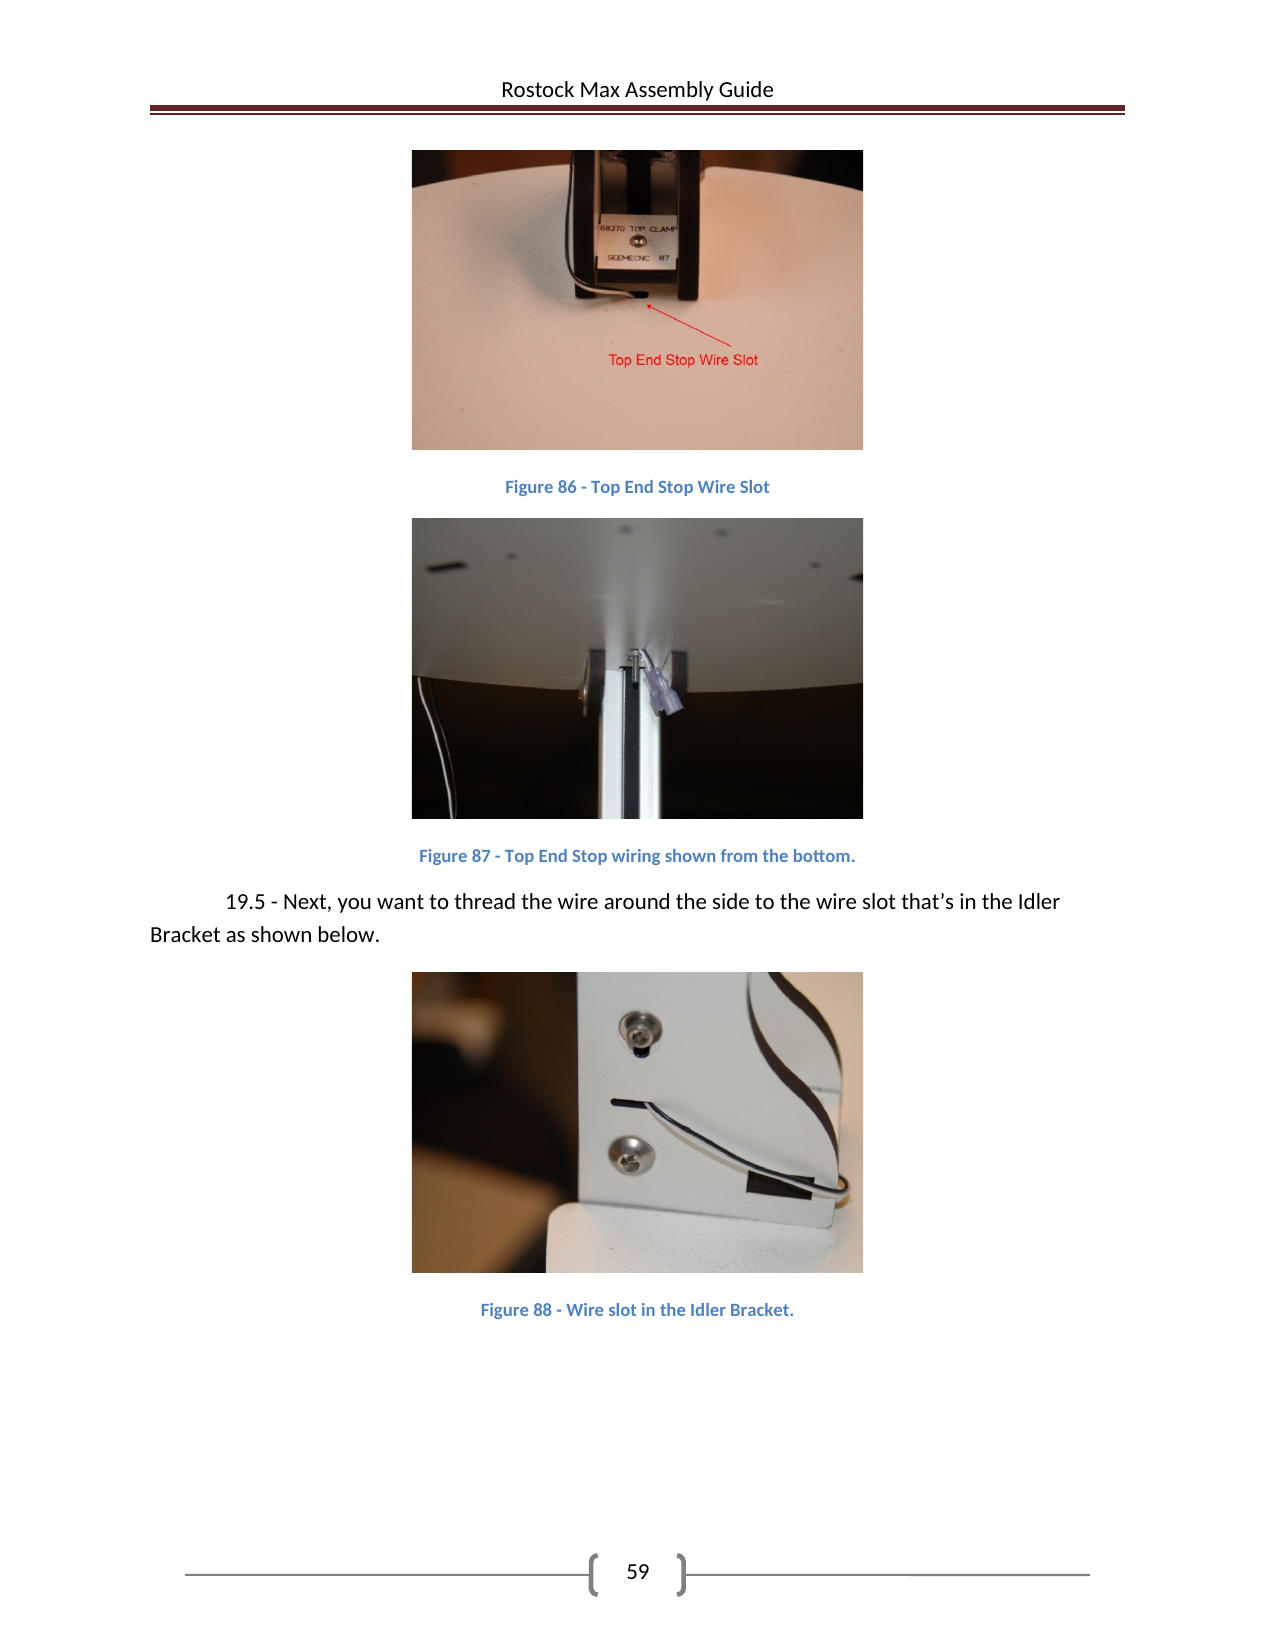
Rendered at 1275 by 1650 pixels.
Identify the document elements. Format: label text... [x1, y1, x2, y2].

picture [411, 150, 864, 450]
text 19.5 - Next, you want to thread the wire around the side to the wire slot that’s in the Idler Bracket as shown below. [150, 887, 1125, 948]
picture [411, 518, 864, 819]
picture [411, 972, 864, 1273]
